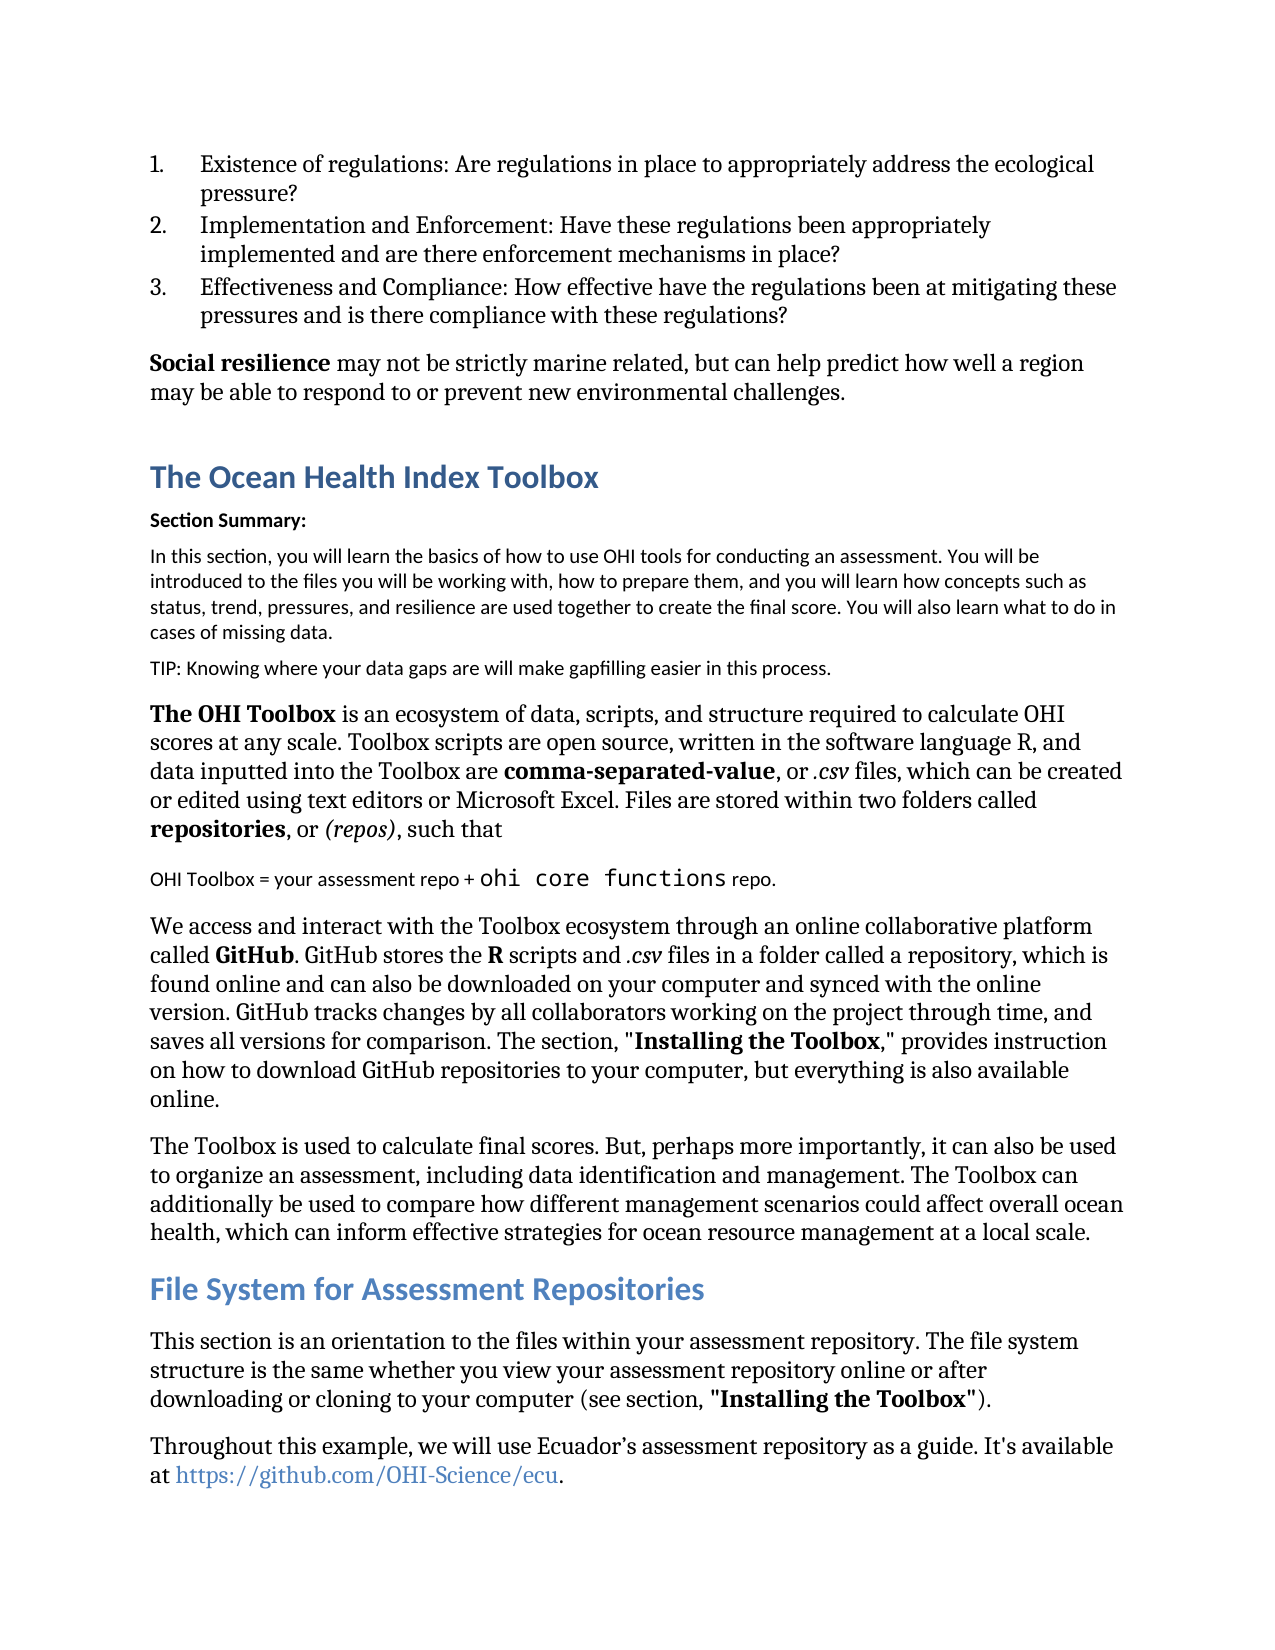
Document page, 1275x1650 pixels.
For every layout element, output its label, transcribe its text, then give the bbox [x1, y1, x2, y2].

text In this section, you will learn the basics of how to use OHI tools for conducting an assessment. You will be introduced to the files you will be working with, how to prepare them, and you will learn how concepts such as status, trend, pressures, and resilience are used together to create the final score. You will also learn what to do in cases of missing data. [150, 543, 1125, 645]
text TIP: Knowing where your data gaps are will make gapfilling easier in this process. [150, 655, 1125, 681]
text The OHI Toolbox is an ecosystem of data, scripts, and structure required to calculate OHI scores at any scale. Toolbox scripts are open source, written in the software language R, and data inputted into the Toolbox are comma-separated-value, or .csv files, which can be created or edited using text editors or Microsoft Excel. Files are stored within two folders called repositories, or (repos), such that [150, 699, 1125, 843]
text Throughout this example, we will use Ecuador’s assessment repository as a guide. It's available at https://github.com/OHI-Science/ecu. [150, 1432, 1125, 1490]
list Effectiveness and Compliance: How effective have the regulations been at mitigating these pressures and is there compliance with these regulations? [150, 272, 1125, 330]
text We access and interact with the Toolbox ecosystem through an online collaborative platform called GitHub. GitHub stores the R scripts and .csv files in a folder called a repository, which is found online and can also be downloaded on your computer and synced with the online version. GitHub tracks changes by all collaborators working on the project through time, and saves all versions for comparison. The section, "Installing the Toolbox," provides instruction on how to download GitHub repositories to your computer, but everything is also available online. [150, 912, 1125, 1113]
text The Toolbox is used to calculate final scores. But, perhaps more importantly, it can also be used to organize an assessment, including data identification and management. The Toolbox can additionally be used to compare how different management scenarios could affect overall ocean health, which can inform effective strategies for ocean resource management at a local scale. [150, 1132, 1125, 1247]
text OHI Toolbox = your assessment repo + ohi core functions repo. [150, 862, 1125, 893]
text This section is an orientation to the files within your assessment repository. The file system structure is the same whether you view your assessment repository online or after downloading or cloning to your computer (see section, "Installing the Toolbox"). [150, 1327, 1125, 1413]
text Section Summary: [150, 507, 1125, 533]
list Existence of regulations: Are regulations in place to appropriately address the ecological pressure? [150, 150, 1125, 207]
subtitle File System for Assessment Repositories [150, 1268, 1125, 1308]
list Implementation and Enforcement: Have these regulations been appropriately implemented and are there enforcement mechanisms in place? [150, 211, 1125, 269]
text Social resilience may not be strictly marine related, but can help predict how well a region may be able to respond to or prevent new environmental challenges. [150, 349, 1125, 406]
subtitle The Ocean Health Index Toolbox [150, 456, 1125, 497]
